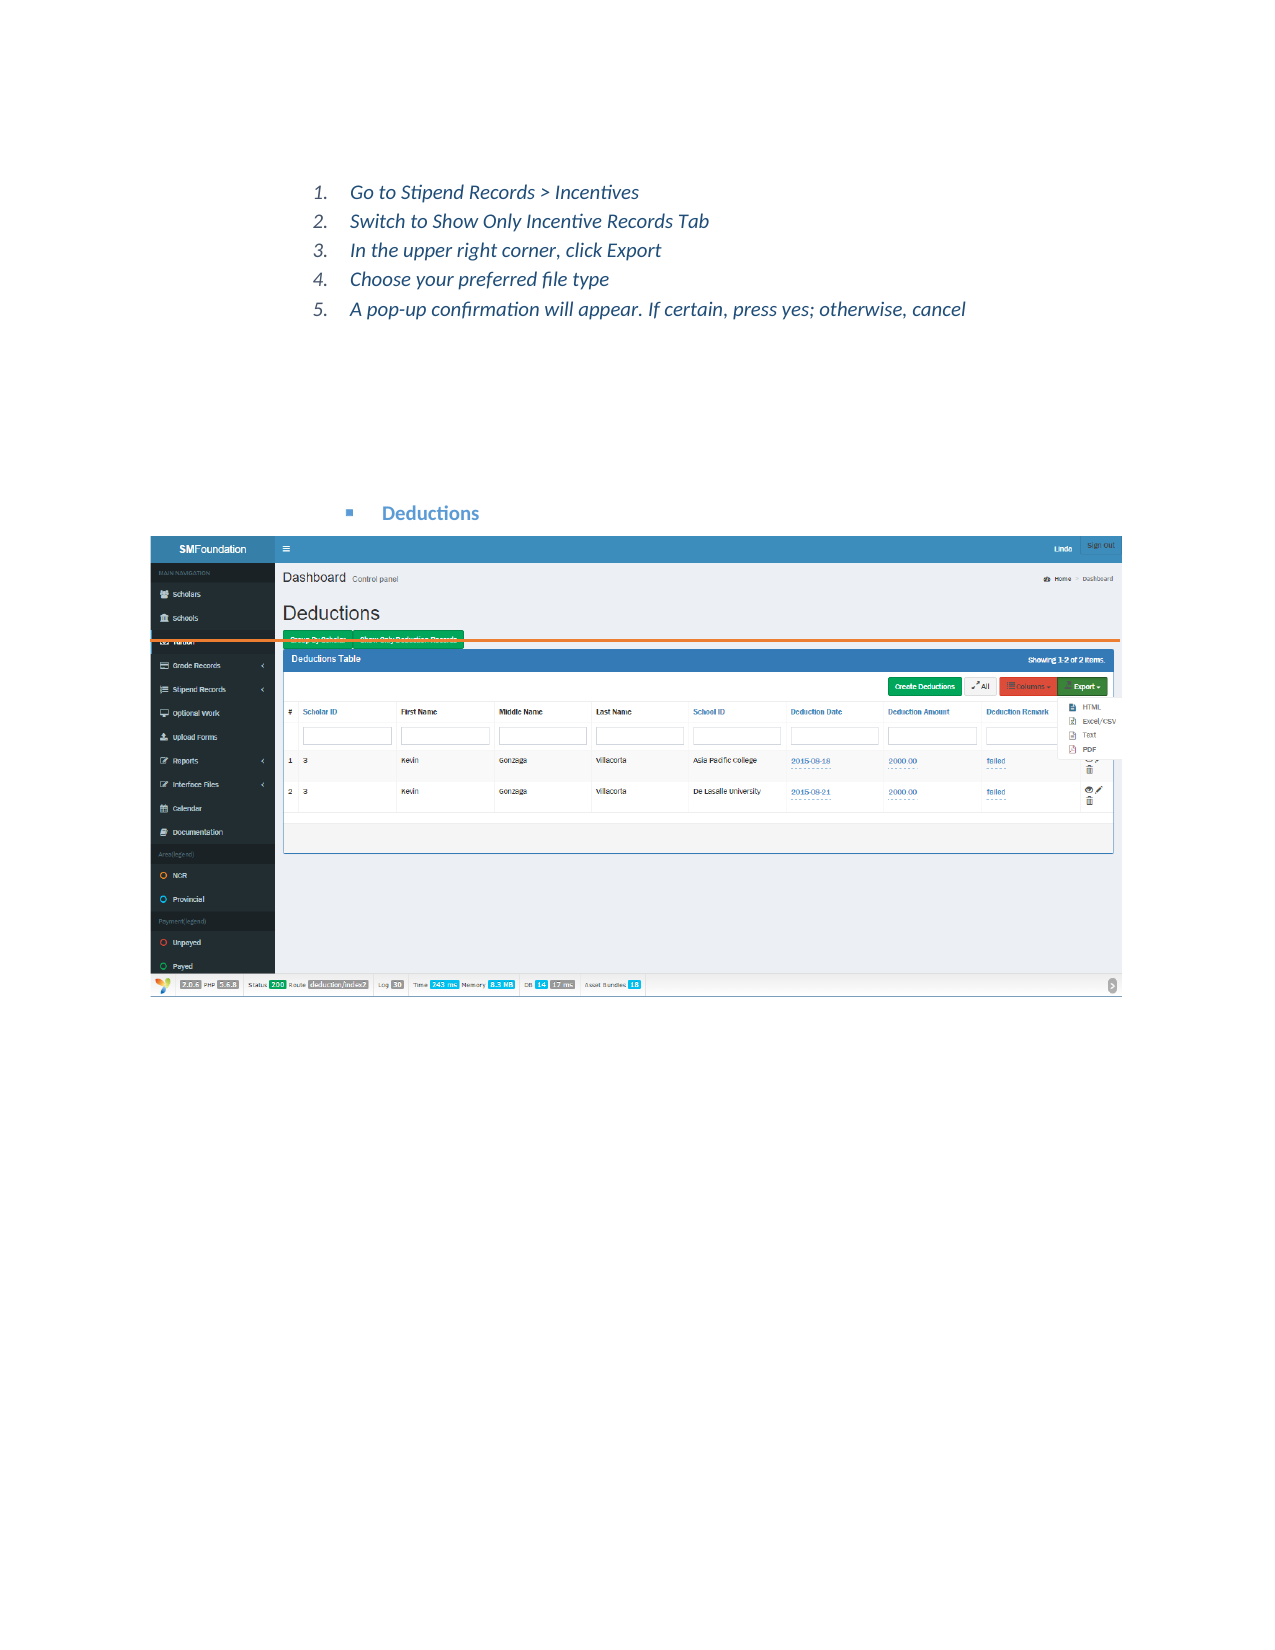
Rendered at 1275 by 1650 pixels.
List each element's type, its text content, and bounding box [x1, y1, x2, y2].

list Switch to Show Only Incentive Records Tab [312, 208, 1125, 234]
list In the upper right corner, click Export [312, 237, 1125, 263]
list A pop-up confirmation will appear. If certain, press yes; otherwise, cancel [312, 296, 1125, 321]
list Go to Stipend Records > Incentives [312, 179, 1125, 204]
list Deductions [344, 500, 1125, 525]
picture [150, 536, 1122, 996]
list Choose your preferred file type [312, 267, 1125, 292]
